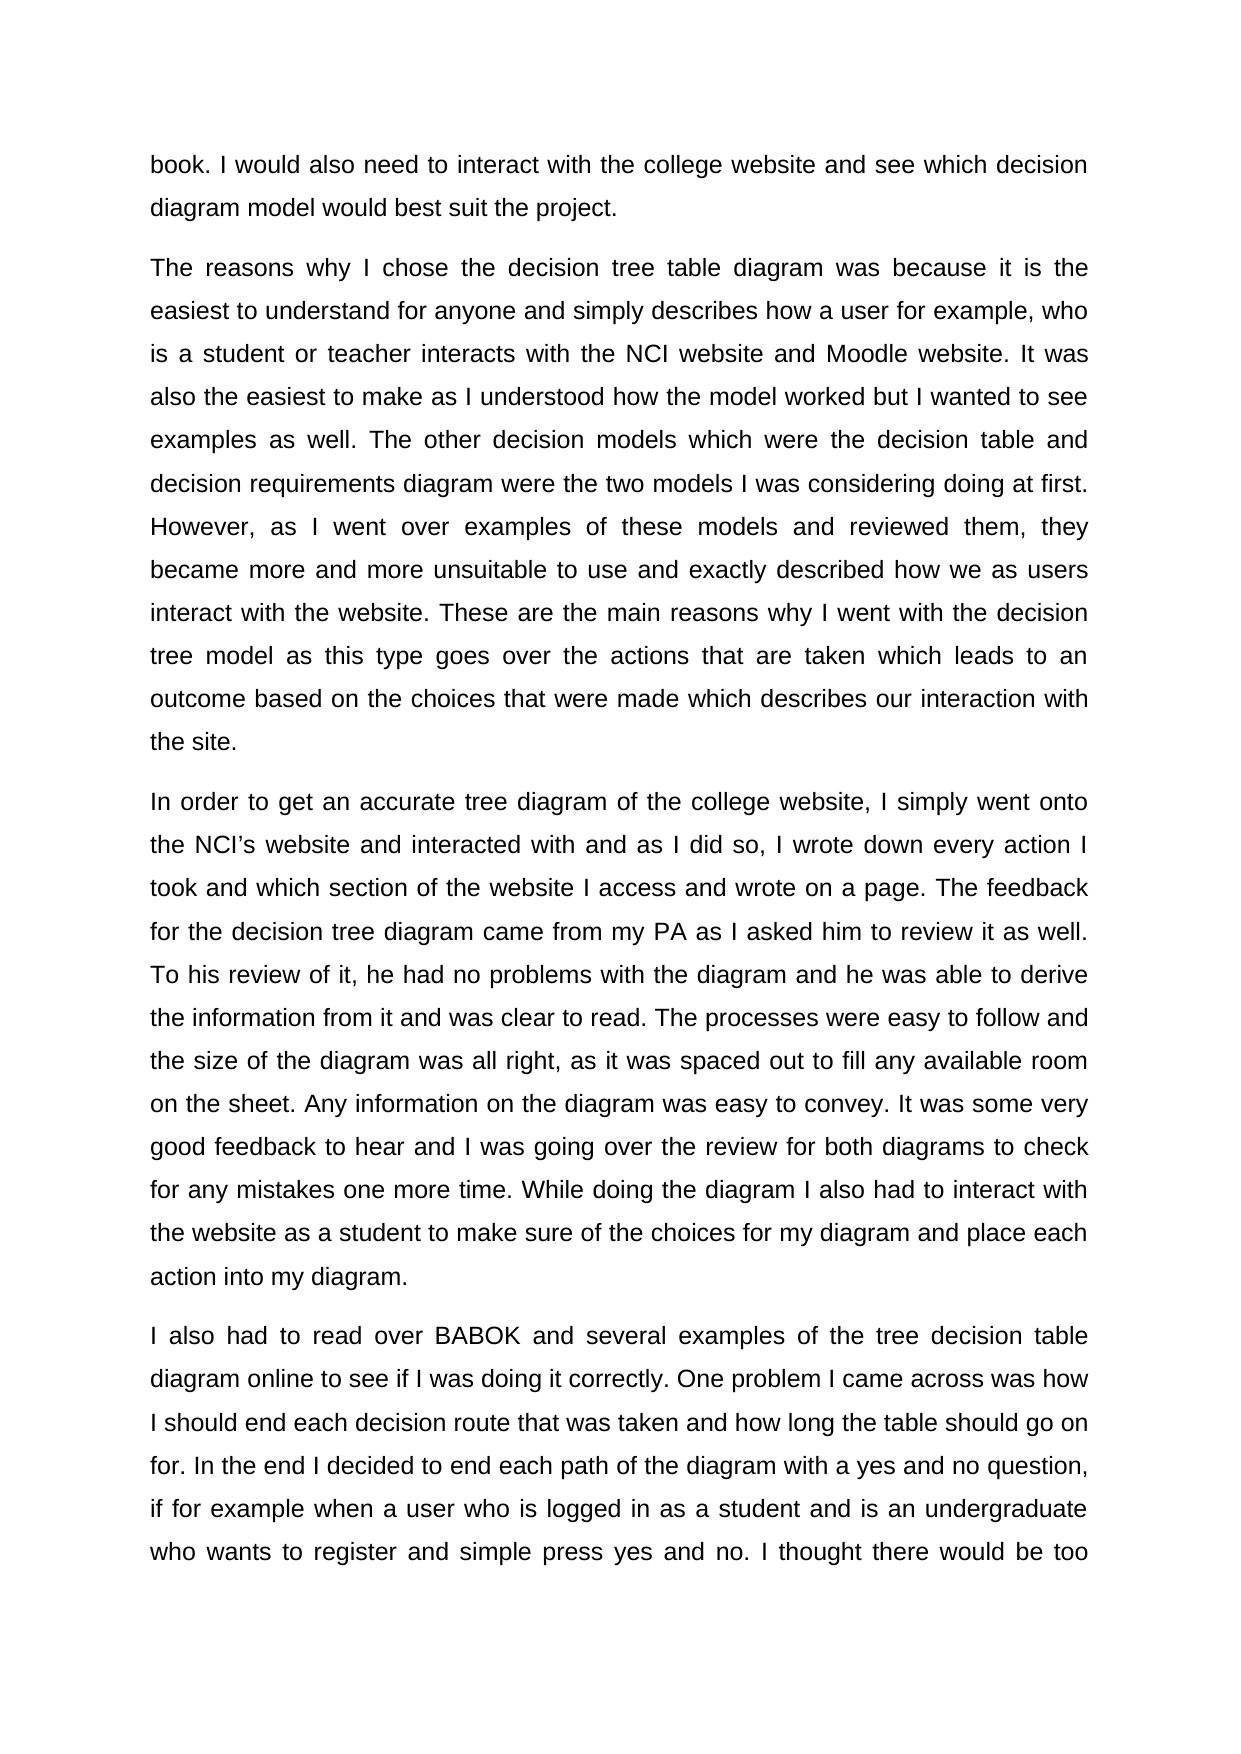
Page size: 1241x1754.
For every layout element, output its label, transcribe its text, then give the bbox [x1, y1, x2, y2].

text In order to get an accurate tree diagram of the college website, I simply went onto the NCI’s website and interacted with and as I did so, I wrote down every action I took and which section of the website I access and wrote on a page. The feedback for the decision tree diagram came from my PA as I asked him to review it as well. To his review of it, he had no problems with the diagram and he was able to derive the information from it and was clear to read. The processes were easy to follow and the size of the diagram was all right, as it was spaced out to fill any available room on the sheet. Any information on the diagram was easy to convey. It was some very good feedback to hear and I was going over the review for both diagrams to check for any mistakes one more time. While doing the diagram I also had to interact with the website as a student to make sure of the choices for my diagram and place each action into my diagram. [150, 787, 1090, 1290]
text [150, 150, 1090, 222]
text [150, 1321, 1090, 1566]
text The reasons why I chose the decision tree table diagram was because it is the easiest to understand for anyone and simply describes how a user for example, who is a student or teacher interacts with the NCI website and Moodle website. It was also the easiest to make as I understood how the model worked but I wanted to see examples as well. The other decision models which were the decision table and decision requirements diagram were the two models I was considering doing at first. However, as I went over examples of these models and reviewed them, they became more and more unsuitable to use and exactly described how we as users interact with the website. These are the main reasons why I went with the decision tree model as this type goes over the actions that are taken which leads to an outcome based on the choices that were made which describes our interaction with the site. [150, 253, 1090, 756]
